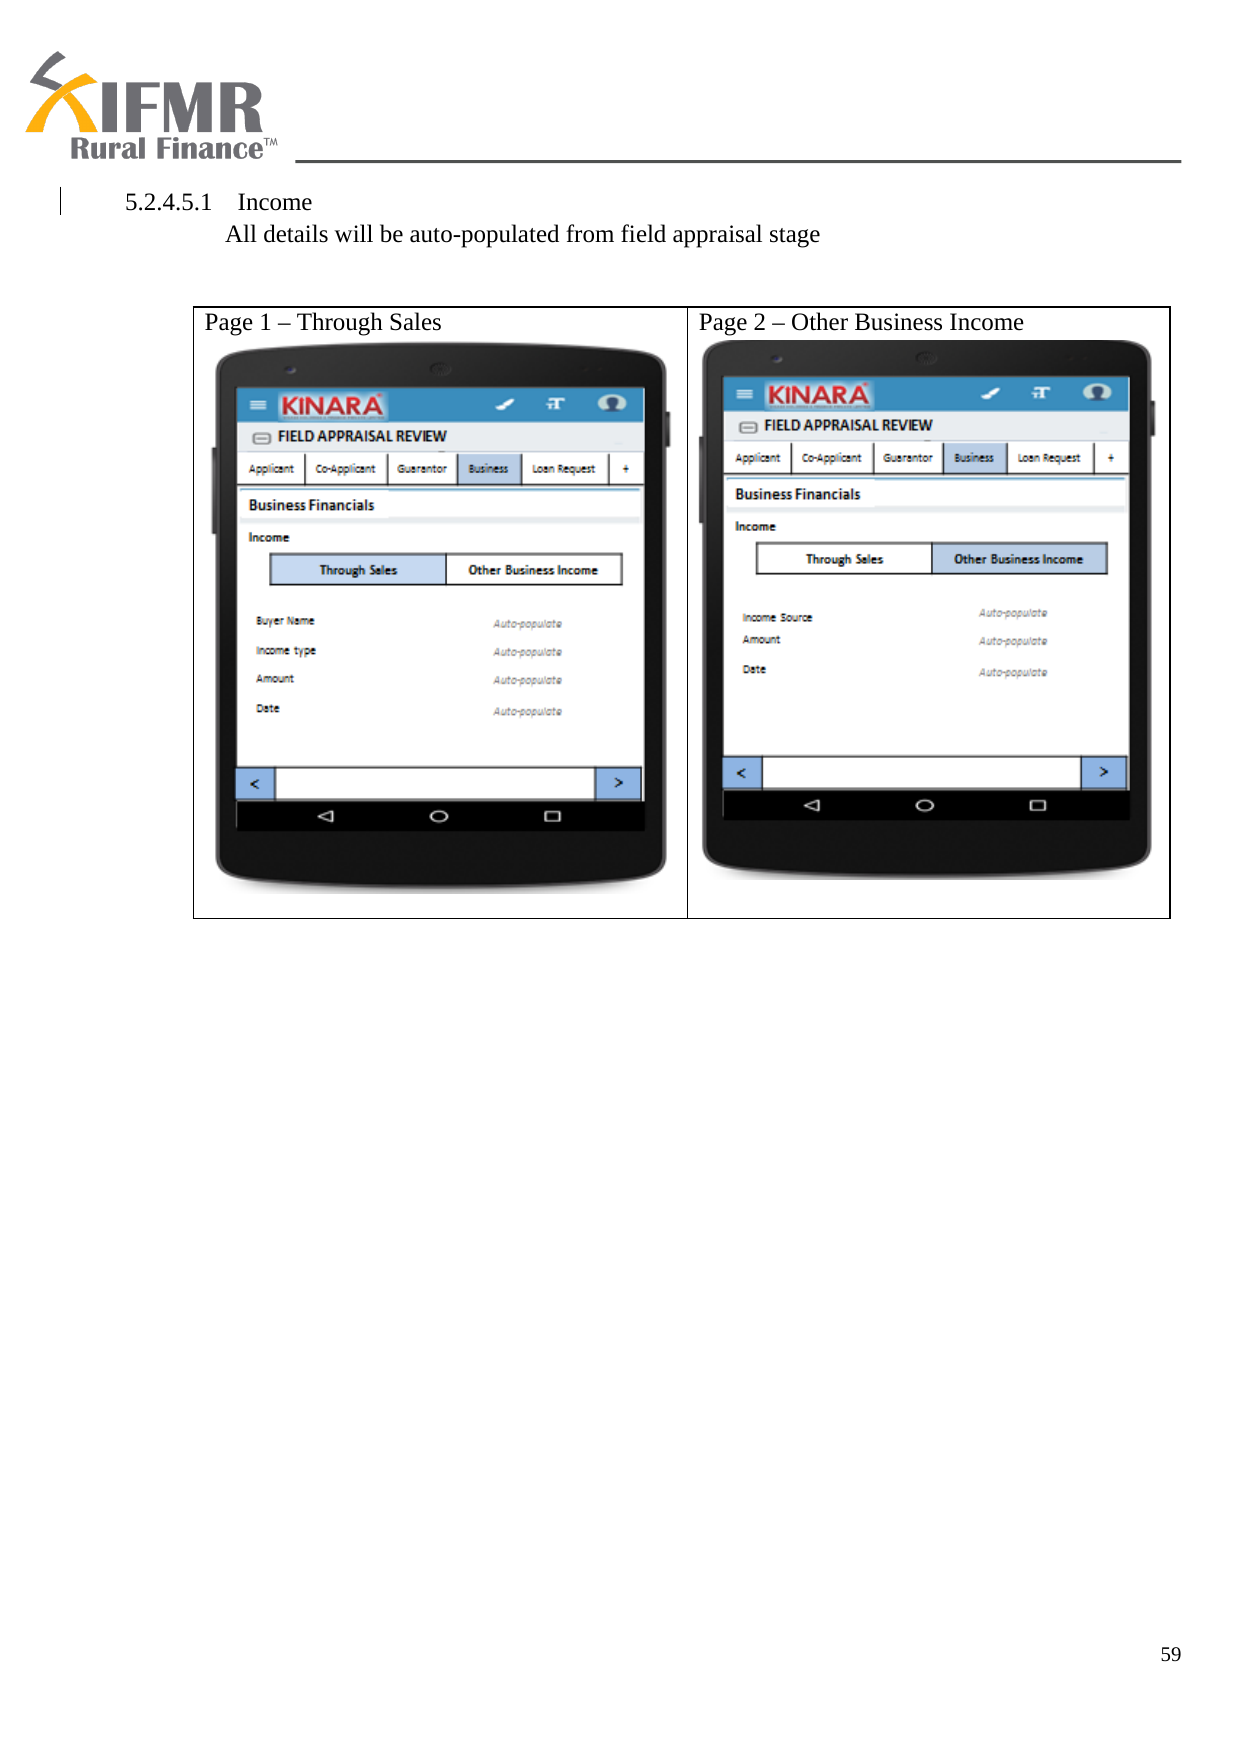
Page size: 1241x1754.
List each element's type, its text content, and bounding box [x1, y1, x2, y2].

list Income [125, 187, 1181, 215]
picture [18, 45, 284, 166]
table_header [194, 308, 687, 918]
list All details will be auto-populated from field appraisal stage [150, 219, 1181, 248]
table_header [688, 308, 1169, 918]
picture [698, 340, 1159, 880]
picture [204, 340, 677, 894]
